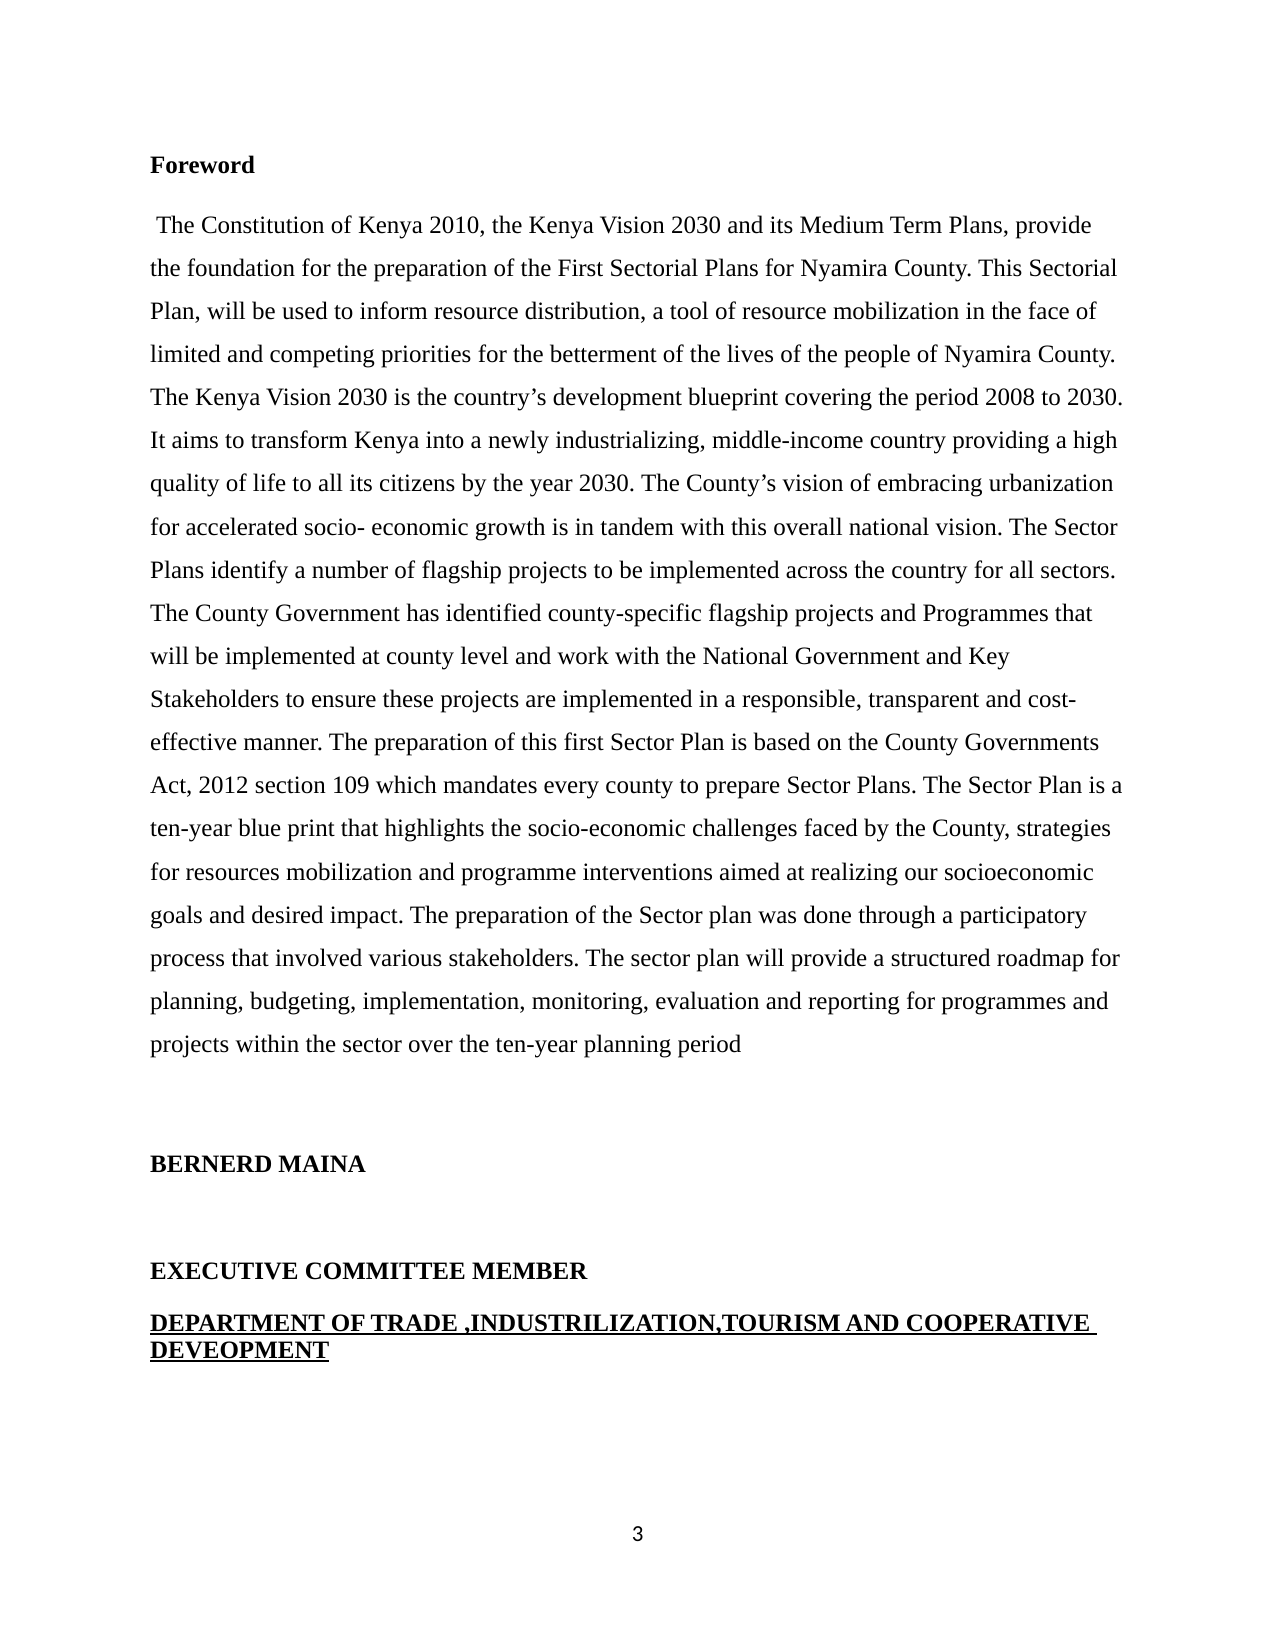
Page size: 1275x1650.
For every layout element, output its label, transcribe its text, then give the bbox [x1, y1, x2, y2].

text BERNERD MAINA [150, 1149, 1125, 1177]
text Foreword [150, 150, 1125, 179]
text The Constitution of Kenya 2010, the Kenya Vision 2030 and its Medium Term Plans, provide the foundation for the preparation of the First Sectorial Plans for Nyamira County. This Sectorial Plan, will be used to inform resource distribution, a tool of resource mobilization in the face of limited and competing priorities for the betterment of the lives of the people of Nyamira County. The Kenya Vision 2030 is the country’s development blueprint covering the period 2008 to 2030. It aims to transform Kenya into a newly industrializing, middle-income country providing a high quality of life to all its citizens by the year 2030. The County’s vision of embracing urbanization for accelerated socio- economic growth is in tandem with this overall national vision. The Sector Plans identify a number of flagship projects to be implemented across the country for all sectors. The County Government has identified county-specific flagship projects and Programmes that will be implemented at county level and work with the National Government and Key Stakeholders to ensure these projects are implemented in a responsible, transparent and cost-effective manner. The preparation of this first Sector Plan is based on the County Governments Act, 2012 section 109 which mandates every county to prepare Sector Plans. The Sector Plan is a ten-year blue print that highlights the socio-economic challenges faced by the County, strategies for resources mobilization and programme interventions aimed at realizing our socioeconomic goals and desired impact. The preparation of the Sector plan was done through a participatory process that involved various stakeholders. The sector plan will provide a structured roadmap for planning, budgeting, implementation, monitoring, evaluation and reporting for programmes and projects within the sector over the ten-year planning period [150, 210, 1125, 1058]
text DEPARTMENT OF TRADE ,INDUSTRILIZATION,TOURISM AND COOPERATIVE DEVEOPMENT [150, 1310, 1125, 1364]
text EXECUTIVE COMMITTEE MEMBER [150, 1256, 1125, 1285]
